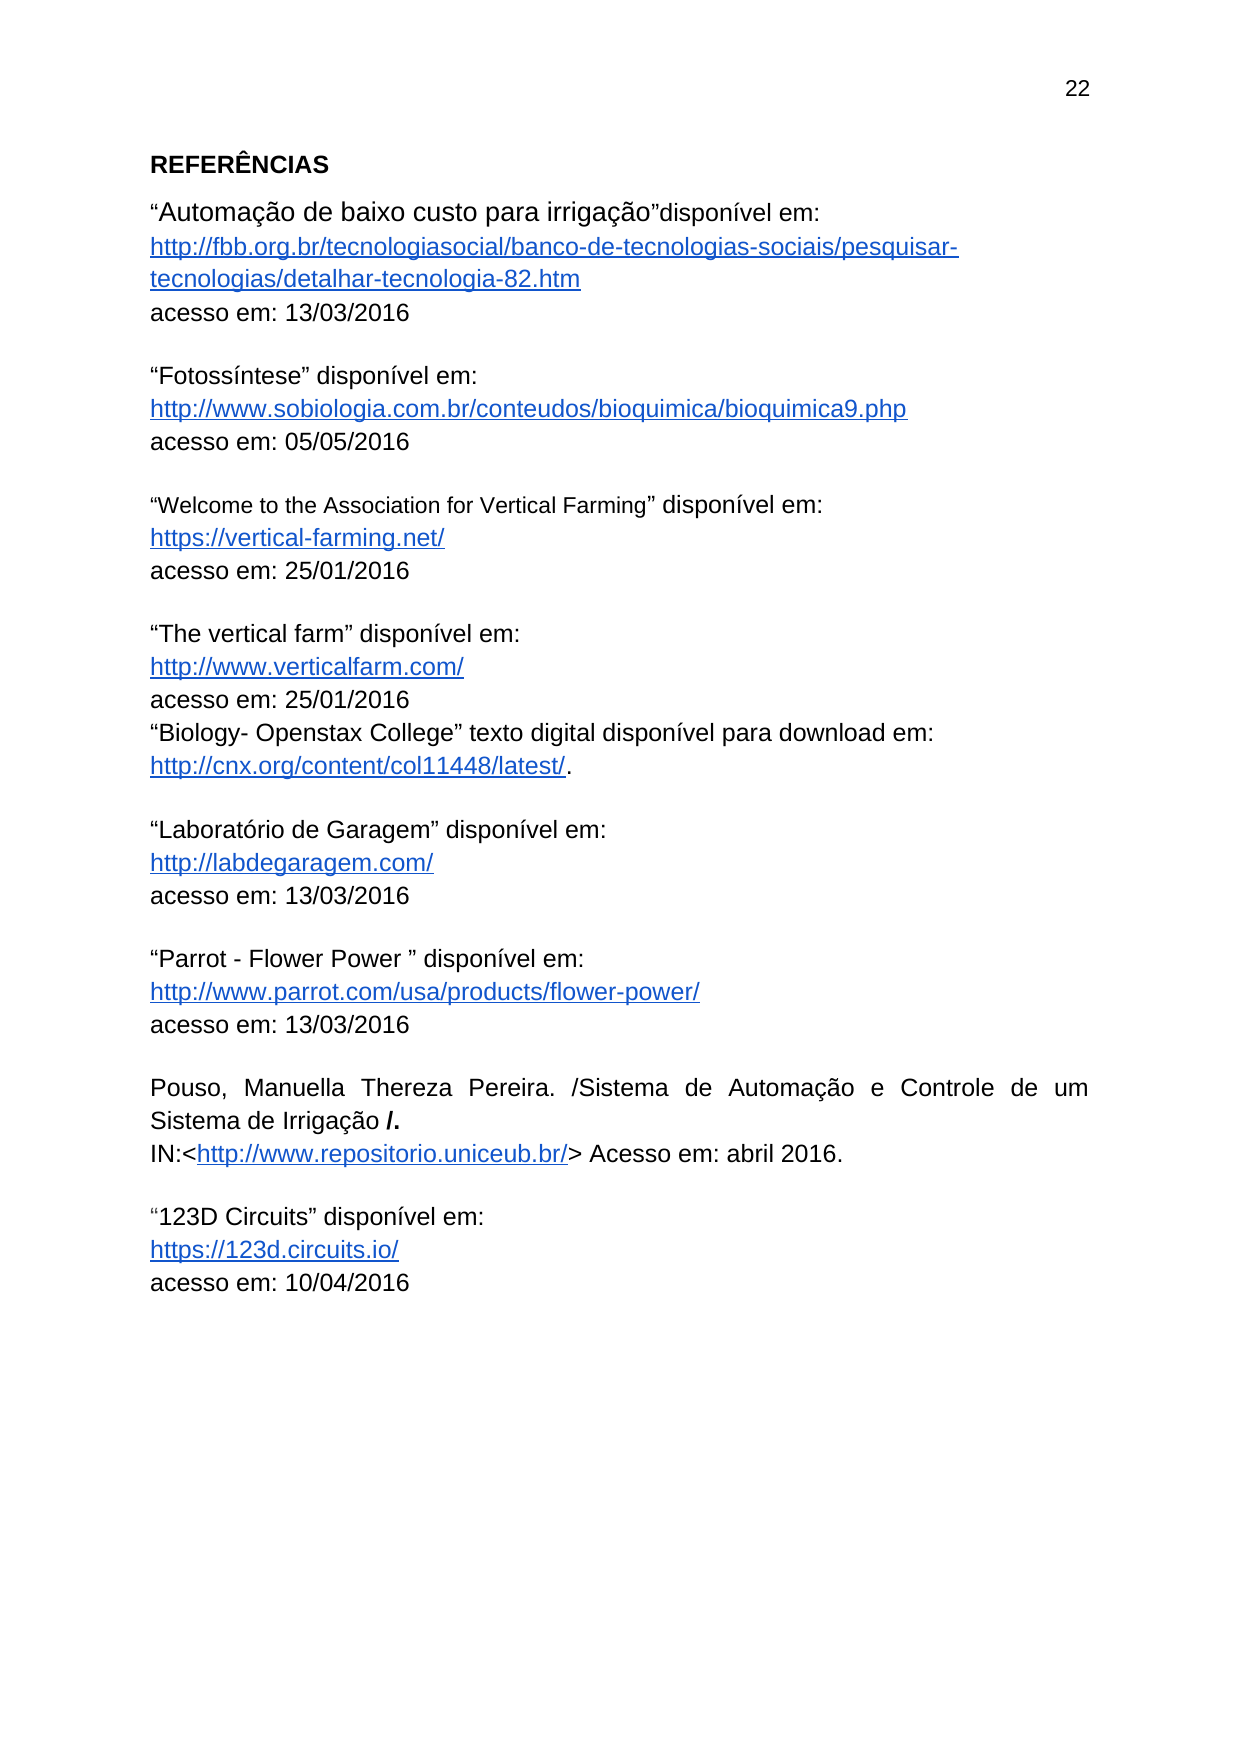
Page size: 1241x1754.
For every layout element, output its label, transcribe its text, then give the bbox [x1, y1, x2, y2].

text http://www.sobiologia.com.br/conteudos/bioquimica/bioquimica9.php [150, 394, 1090, 422]
text http://fbb.org.br/tecnologiasocial/banco-de-tecnologias-sociais/pesquisar-tecnologias/detalhar-tecnologia-82.htm [150, 231, 1090, 293]
text “Biology- Openstax College” texto digital disponível para download em: [150, 718, 1090, 747]
text “Welcome to the Association for Vertical Farming” disponível em: [150, 490, 1090, 519]
text IN:<http://www.repositorio.uniceub.br/> Acesso em: abril 2016. [150, 1139, 1090, 1168]
text http://cnx.org/content/col11448/latest/. [150, 751, 1090, 780]
text http://labdegaragem.com/ [150, 848, 1090, 876]
text https://123d.circuits.io/ [150, 1235, 1090, 1264]
text http://www.verticalfarm.com/ [150, 652, 1090, 681]
text acesso em: 10/04/2016 [150, 1268, 1090, 1297]
text “Automação de baixo custo para irrigação”disponível em: [150, 196, 1090, 227]
text “Laboratório de Garagem” disponível em: [150, 814, 1090, 843]
text http://www.parrot.com/usa/products/flower-power/ [150, 977, 1090, 1006]
text “The vertical farm” disponível em: [150, 619, 1090, 648]
text https://vertical-farming.net/ [150, 523, 1090, 552]
subtitle “123D Circuits” disponível em: [150, 1202, 1090, 1231]
text acesso em: 13/03/2016 [150, 1010, 1090, 1039]
text acesso em: 25/01/2016 [150, 685, 1090, 714]
text acesso em: 13/03/2016 [150, 881, 1090, 909]
text “Fotossíntese” disponível em: [150, 361, 1090, 389]
text Pouso, Manuella Thereza Pereira. /Sistema de Automação e Controle de um Sistema de Irrigação /. [150, 1073, 1090, 1135]
text acesso em: 25/01/2016 [150, 556, 1090, 585]
text acesso em: 13/03/2016 [150, 297, 1090, 326]
text acesso em: 05/05/2016 [150, 427, 1090, 456]
text “Parrot - Flower Power ” disponível em: [150, 944, 1090, 973]
subtitle REFERÊNCIAS [150, 150, 1090, 179]
